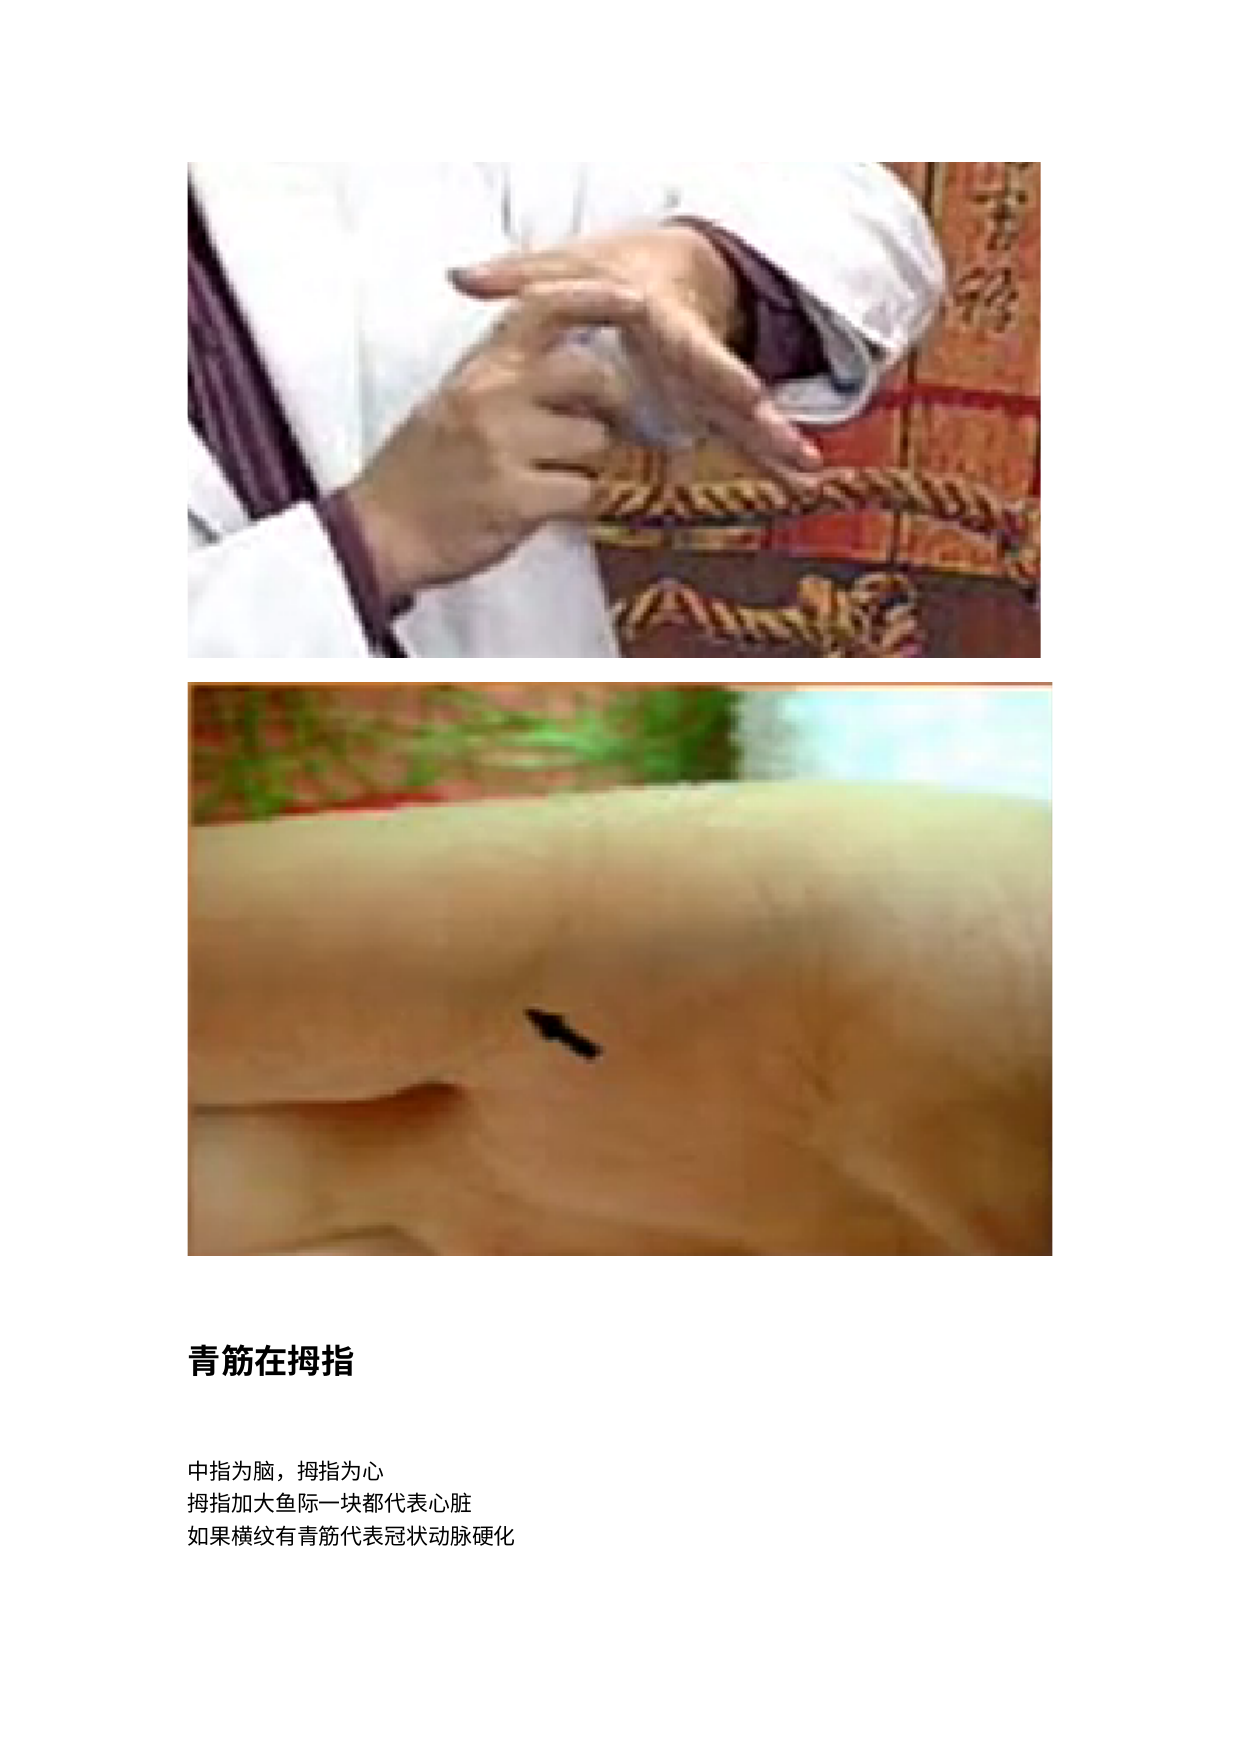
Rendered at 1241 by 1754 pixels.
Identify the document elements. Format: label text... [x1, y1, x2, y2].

picture [187, 162, 1041, 658]
picture [187, 682, 1053, 1256]
text 中指为脑，拇指为心 [187, 1453, 1053, 1486]
text 拇指加大鱼际一块都代表心脏 [187, 1486, 1053, 1518]
subtitle 青筋在拇指 [187, 1327, 1053, 1392]
text 如果横纹有青筋代表冠状动脉硬化 [187, 1518, 1053, 1551]
